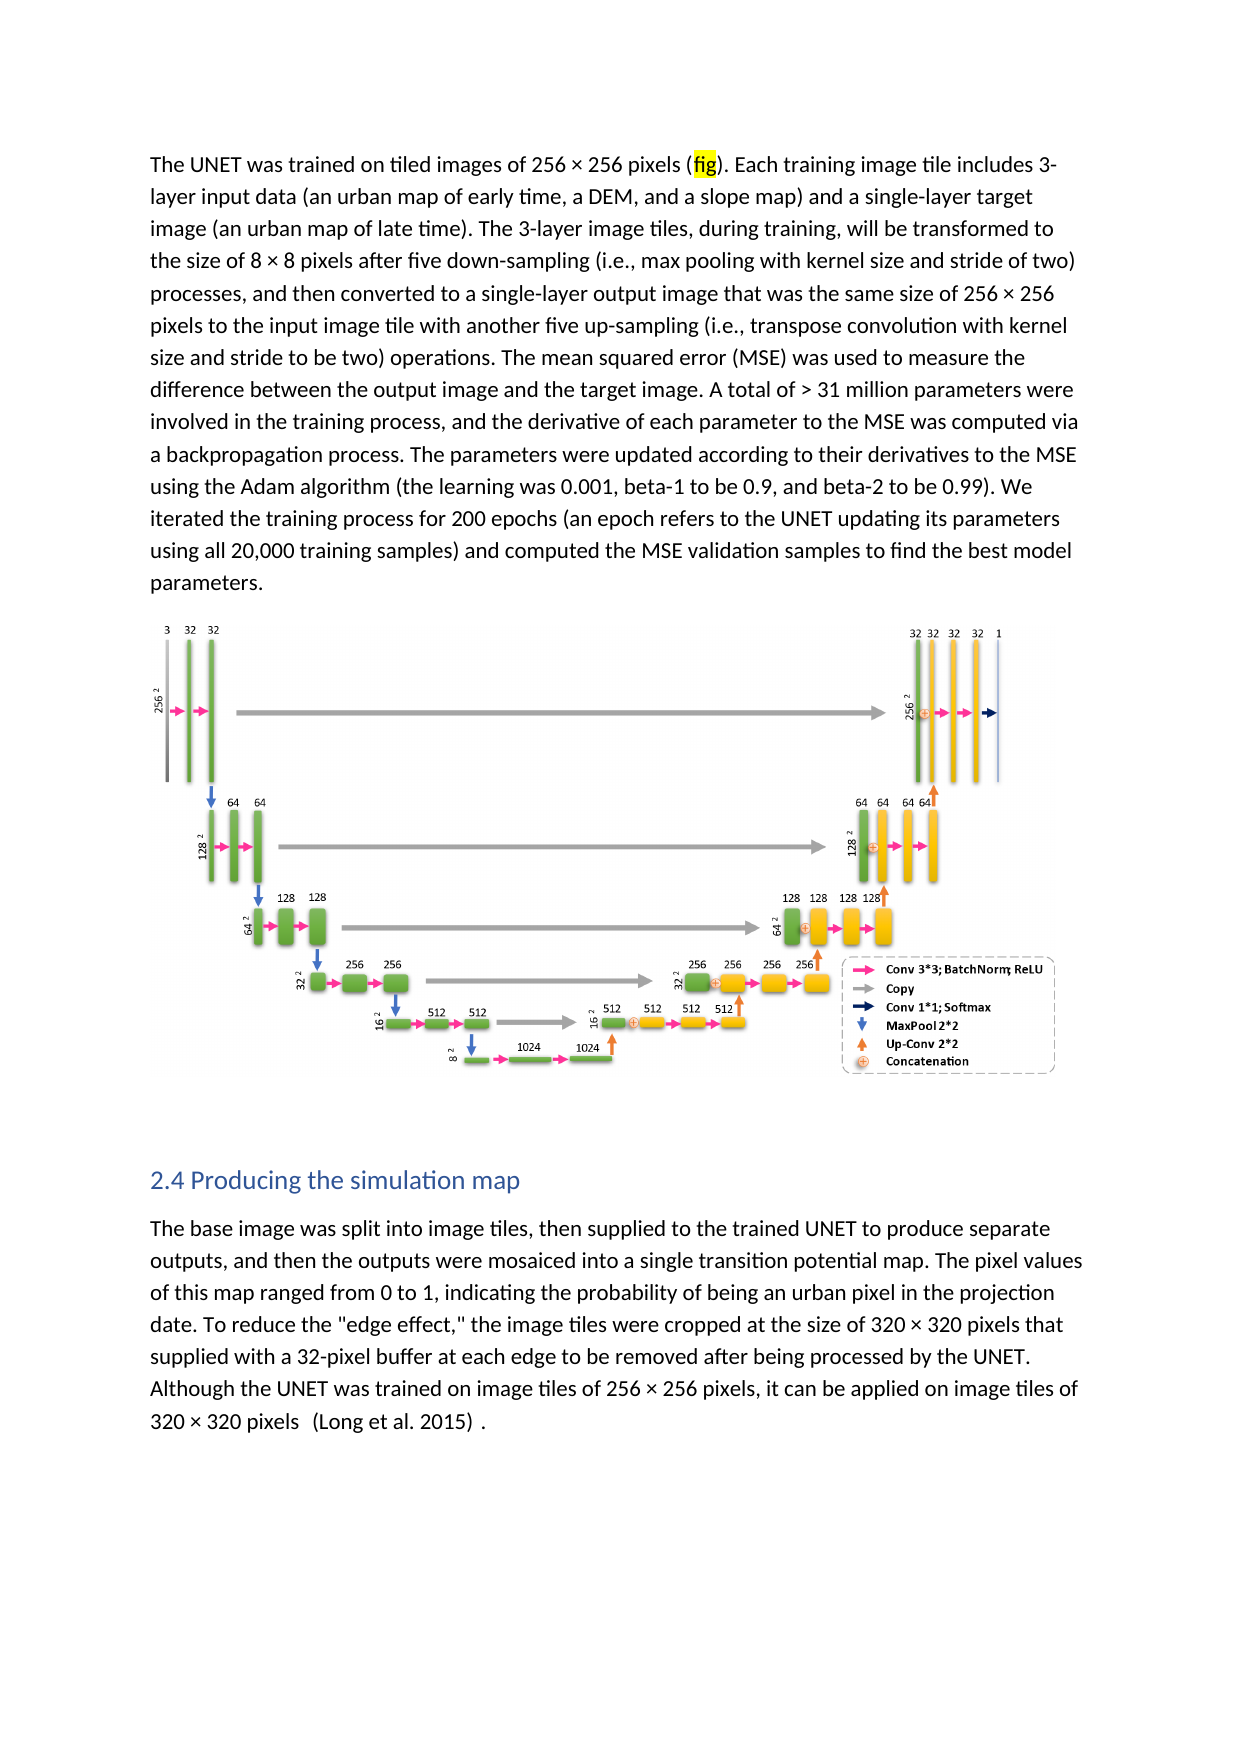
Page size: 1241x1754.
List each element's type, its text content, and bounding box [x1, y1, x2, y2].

text The base image was split into image tiles, then supplied to the trained UNET to produce separate outputs, and then the outputs were mosaiced into a single transition potential map. The pixel values of this map ranged from 0 to 1, indicating the probability of being an urban pixel in the projection date. To reduce the "edge effect," the image tiles were cropped at the size of 320 × 320 pixels that supplied with a 32-pixel buffer at each edge to be removed after being processed by the UNET. Although the UNET was trained on image tiles of 256 × 256 pixels, it can be applied on image tiles of 320 × 320 pixels . [150, 1214, 1090, 1435]
subtitle 2.4 Producing the simulation map [150, 1163, 1090, 1196]
text The UNET was trained on tiled images of 256 × 256 pixels (fig). Each training image tile includes 3-layer input data (an urban map of early time, a DEM, and a slope map) and a single-layer target image (an urban map of late time). The 3-layer image tiles, during training, will be transformed to the size of 8 × 8 pixels after five down-sampling (i.e., max pooling with kernel size and stride of two) processes, and then converted to a single-layer output image that was the same size of 256 × 256 pixels to the input image tile with another five up-sampling (i.e., transpose convolution with kernel size and stride to be two) operations. The mean squared error (MSE) was used to measure the difference between the output image and the target image. A total of > 31 million parameters were involved in the training process, and the derivative of each parameter to the MSE was computed via a backpropagation process. The parameters were updated according to their derivatives to the MSE using the Adam algorithm (the learning was 0.001, beta-1 to be 0.9, and beta-2 to be 0.99). We iterated the training process for 200 epochs (an epoch refers to the UNET updating its parameters using all 20,000 training samples) and computed the MSE validation samples to find the best model parameters. [150, 150, 1090, 596]
picture [150, 625, 1057, 1077]
